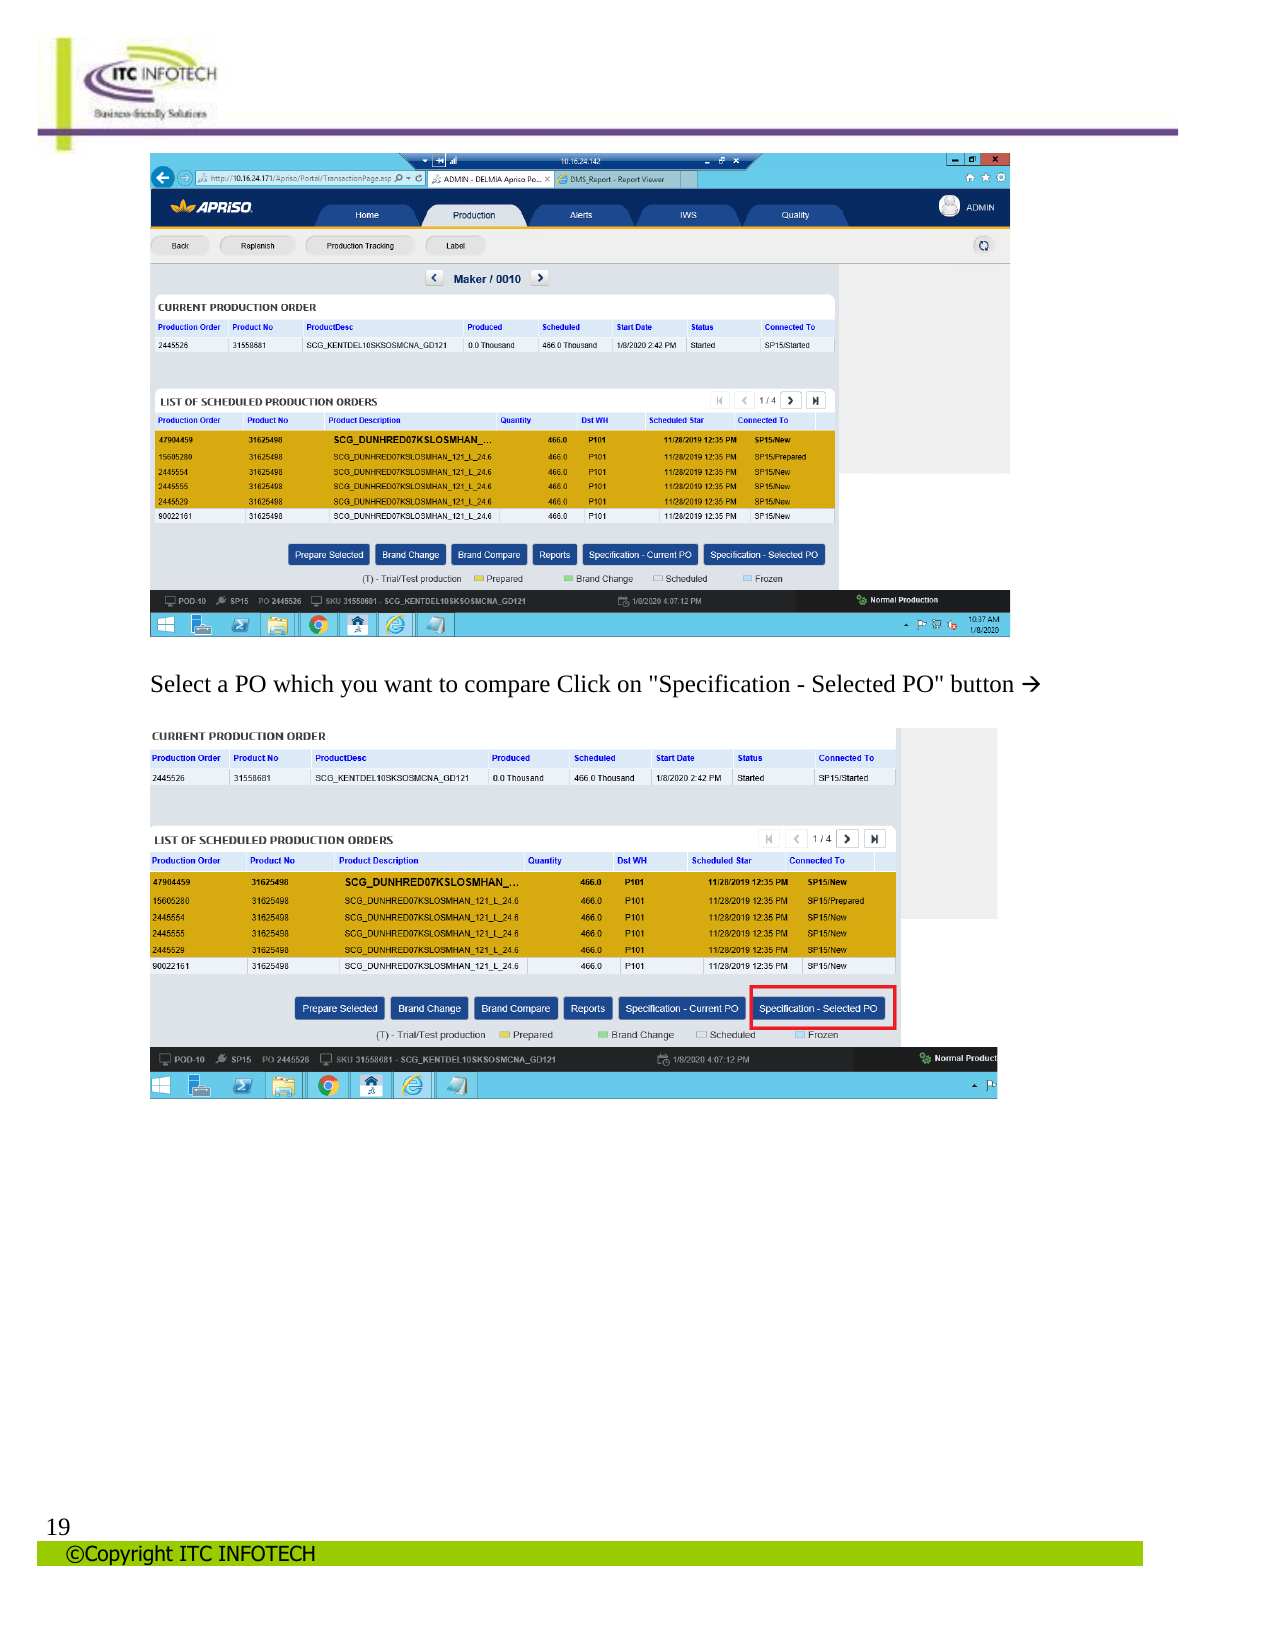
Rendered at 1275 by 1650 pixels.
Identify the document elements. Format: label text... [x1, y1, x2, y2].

picture [150, 728, 998, 1099]
picture [37, 37, 1179, 637]
text Select a PO which you want to compare Click on "Specification - Selected PO" button 🡪 [150, 666, 1181, 699]
